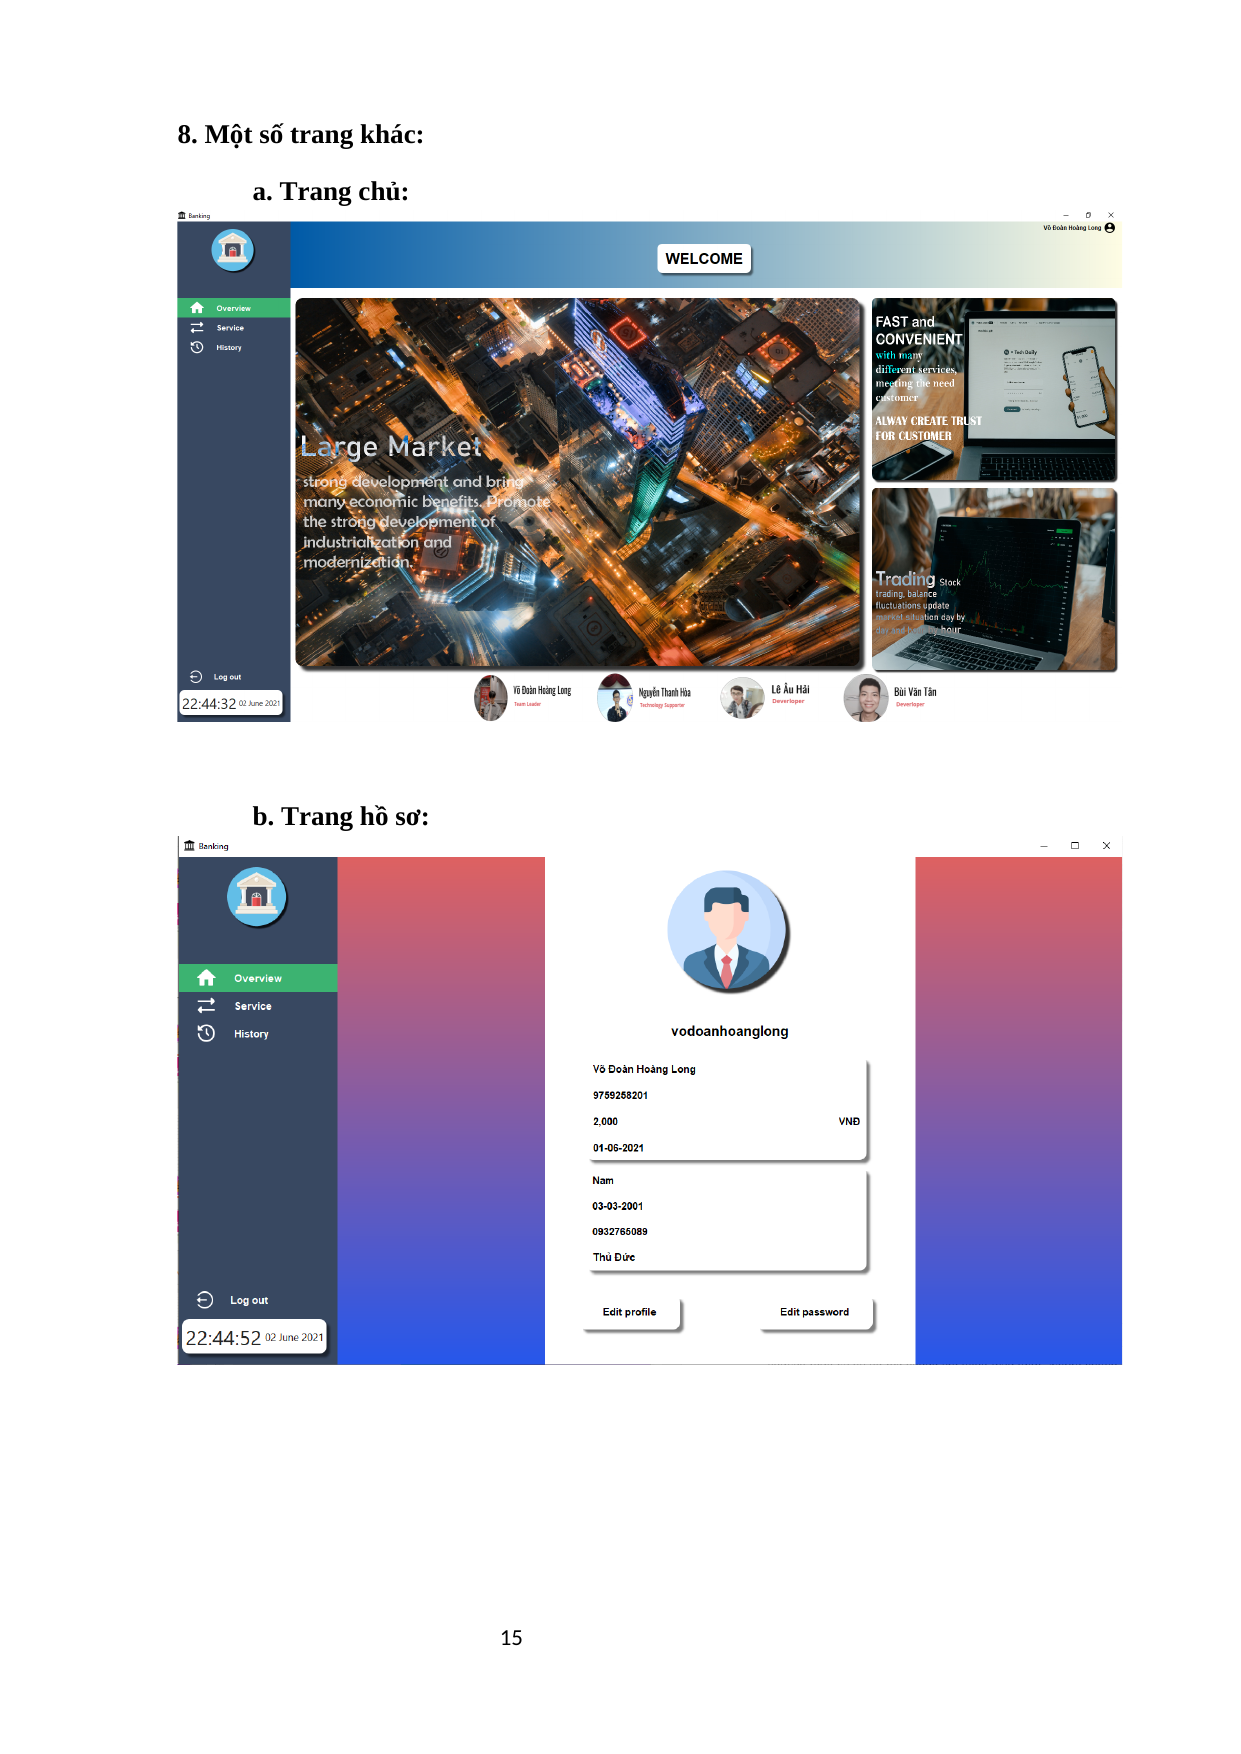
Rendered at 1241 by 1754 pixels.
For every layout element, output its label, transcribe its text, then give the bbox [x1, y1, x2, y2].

picture [177, 836, 1123, 1365]
subtitle 8. Một số trang khác: [177, 118, 1122, 149]
subtitle b. Trang hồ sơ: [177, 800, 1122, 831]
subtitle a. Trang chủ: [177, 175, 1122, 206]
picture [177, 210, 1123, 722]
